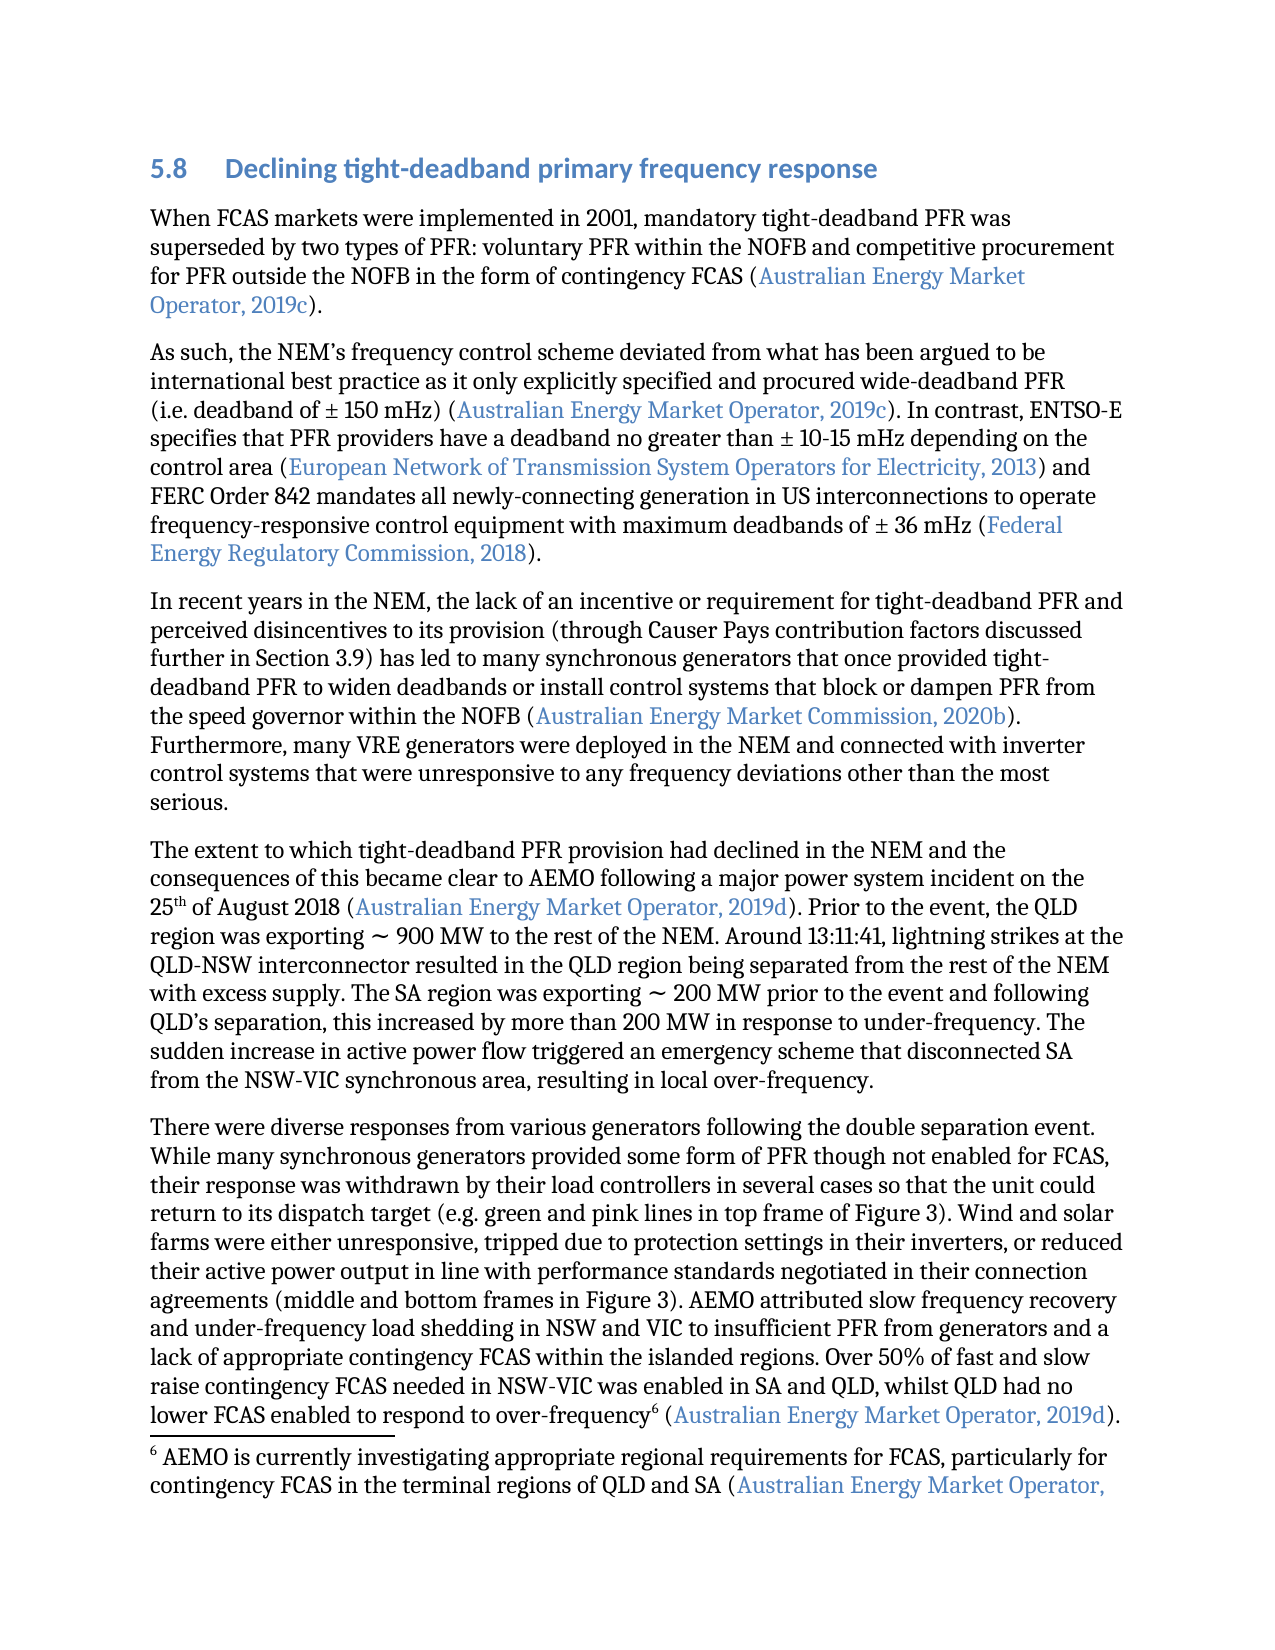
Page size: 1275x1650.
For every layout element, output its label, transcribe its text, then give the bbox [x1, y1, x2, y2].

text As such, the NEM’s frequency control scheme deviated from what has been argued to be international best practice as it only explicitly specified and procured wide-deadband PFR (i.e. deadband of 150 mHz) (Australian Energy Market Operator, 2019c). In contrast, ENTSO-E specifies that PFR providers have a deadband no greater than 10-15 mHz depending on the control area (European Network of Transmission System Operators for Electricity, 2013) and FERC Order 842 mandates all newly-connecting generation in US interconnections to operate frequency-responsive control equipment with maximum deadbands of 36 mHz (Federal Energy Regulatory Commission, 2018). [150, 338, 1125, 568]
text In recent years in the NEM, the lack of an incentive or requirement for tight-deadband PFR and perceived disincentives to its provision (through Causer Pays contribution factors discussed further in Section 3.9) has led to many synchronous generators that once provided tight-deadband PFR to widen deadbands or install control systems that block or dampen PFR from the speed governor within the NOFB (Australian Energy Market Commission, 2020b). Furthermore, many VRE generators were deployed in the NEM and connected with inverter control systems that were unresponsive to any frequency deviations other than the most serious. [150, 587, 1125, 817]
text The extent to which tight-deadband PFR provision had declined in the NEM and the consequences of this became clear to AEMO following a major power system incident on the 25th of August 2018 (Australian Energy Market Operator, 2019d). Prior to the event, the QLD region was exporting 900 MW to the rest of the NEM. Around 13:11:41, lightning strikes at the QLD-NSW interconnector resulted in the QLD region being separated from the rest of the NEM with excess supply. The SA region was exporting 200 MW prior to the event and following QLD’s separation, this increased by more than 200 MW in response to under-frequency. The sudden increase in active power flow triggered an emergency scheme that disconnected SA from the NSW-VIC synchronous area, resulting in local over-frequency. [150, 836, 1125, 1094]
text There were diverse responses from various generators following the double separation event. While many synchronous generators provided some form of PFR though not enabled for FCAS, their response was withdrawn by their load controllers in several cases so that the unit could return to its dispatch target (e.g. green and pink lines in top frame of Figure 3). Wind and solar farms were either unresponsive, tripped due to protection settings in their inverters, or reduced their active power output in line with performance standards negotiated in their connection agreements (middle and bottom frames in Figure 3). AEMO attributed slow frequency recovery and under-frequency load shedding in NSW and VIC to insufficient PFR from generators and a lack of appropriate contingency FCAS within the islanded regions. Over 50% of fast and slow raise contingency FCAS needed in NSW-VIC was enabled in SA and QLD, whilst QLD had no lower FCAS enabled to respond to over-frequency (Australian Energy Market Operator, 2019d). [150, 1113, 1125, 1429]
subtitle 5.8 Declining tight-deadband primary frequency response [150, 150, 1125, 186]
text When FCAS markets were implemented in 2001, mandatory tight-deadband PFR was superseded by two types of PFR: voluntary PFR within the NOFB and competitive procurement for PFR outside the NOFB in the form of contingency FCAS (Australian Energy Market Operator, 2019c). [150, 204, 1125, 319]
